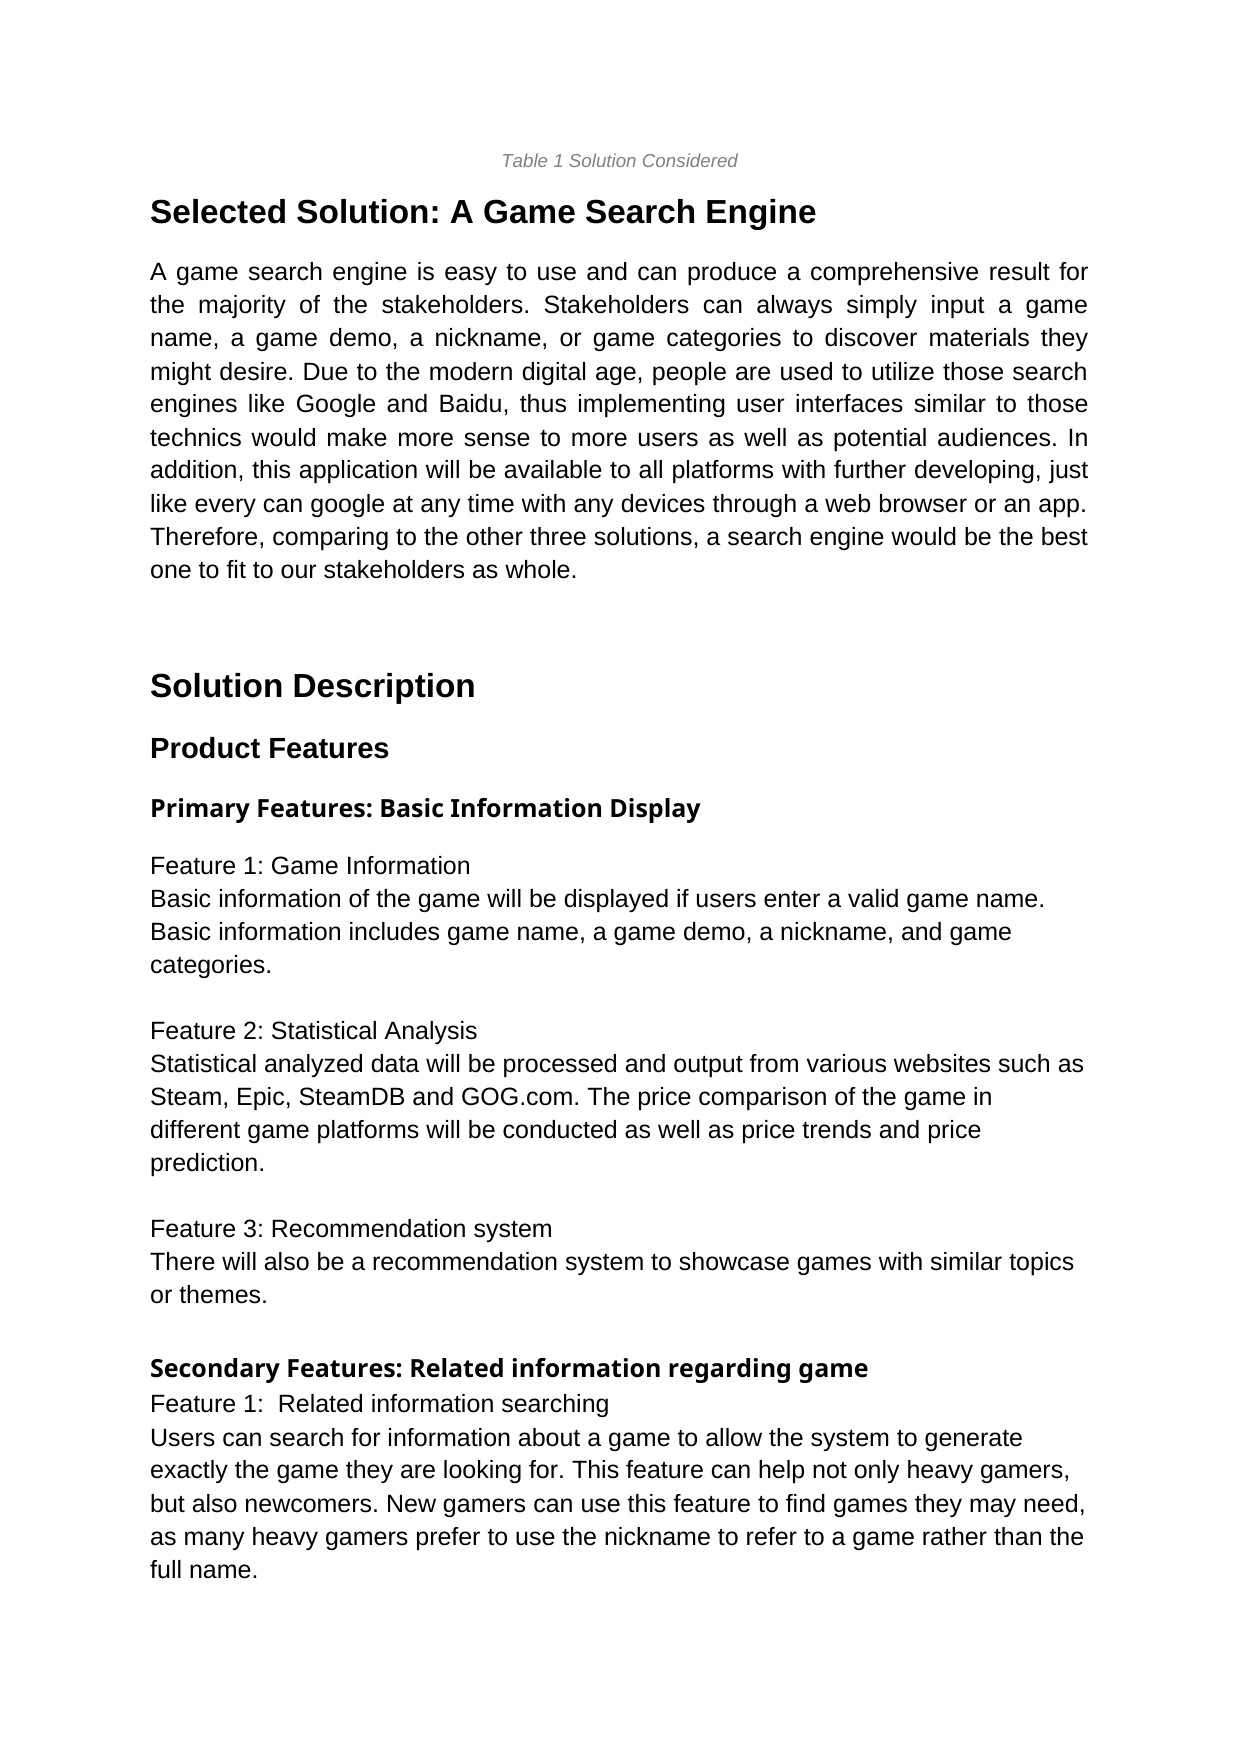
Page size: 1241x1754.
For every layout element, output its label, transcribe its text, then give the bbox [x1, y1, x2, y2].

text Feature 3: Recommendation system [150, 1214, 1090, 1243]
text Feature 1: Game Information [150, 851, 1090, 879]
subtitle Product Features [150, 731, 1090, 765]
text Feature 1: Related information searching [150, 1389, 1090, 1418]
subtitle Primary Features: Basic Information Display [150, 791, 1090, 825]
text Feature 2: Statistical Analysis [150, 1016, 1090, 1045]
text There will also be a recommendation system to showcase games with similar topics or themes. [150, 1247, 1090, 1309]
subtitle Selected Solution: A Game Search Engine [150, 192, 1090, 231]
subtitle Secondary Features: Related information regarding game [150, 1350, 1090, 1384]
subtitle Solution Description [150, 666, 1090, 705]
text Table 1 Solution Considered [150, 150, 1090, 172]
text Users can search for information about a game to allow the system to generate exactly the game they are looking for. This feature can help not only heavy gamers, but also newcomers. New gamers can use this feature to find games they may need, as many heavy gamers prefer to use the nickname to refer to a game rather than the full name. [150, 1422, 1090, 1583]
text Basic information of the game will be displayed if users enter a valid game name. Basic information includes game name, a game demo, a nickname, and game categories. [150, 884, 1090, 979]
text Statistical analyzed data will be processed and output from various websites such as Steam, Epic, SteamDB and GOG.com. The price comparison of the game in different game platforms will be conducted as well as price trends and price prediction. [150, 1049, 1090, 1177]
text A game search engine is easy to use and can produce a comprehensive result for the majority of the stakeholders. Stakeholders can always simply input a game name, a game demo, a nickname, or game categories to discover materials they might desire. Due to the modern digital age, people are used to utilize those search engines like Google and Baidu, thus implementing user interfaces similar to those technics would make more sense to more users as well as potential audiences. In addition, this application will be available to all platforms with further developing, just like every can google at any time with any devices through a web browser or an app. Therefore, comparing to the other three solutions, a search engine would be the best one to fit to our stakeholders as whole. [150, 257, 1090, 583]
